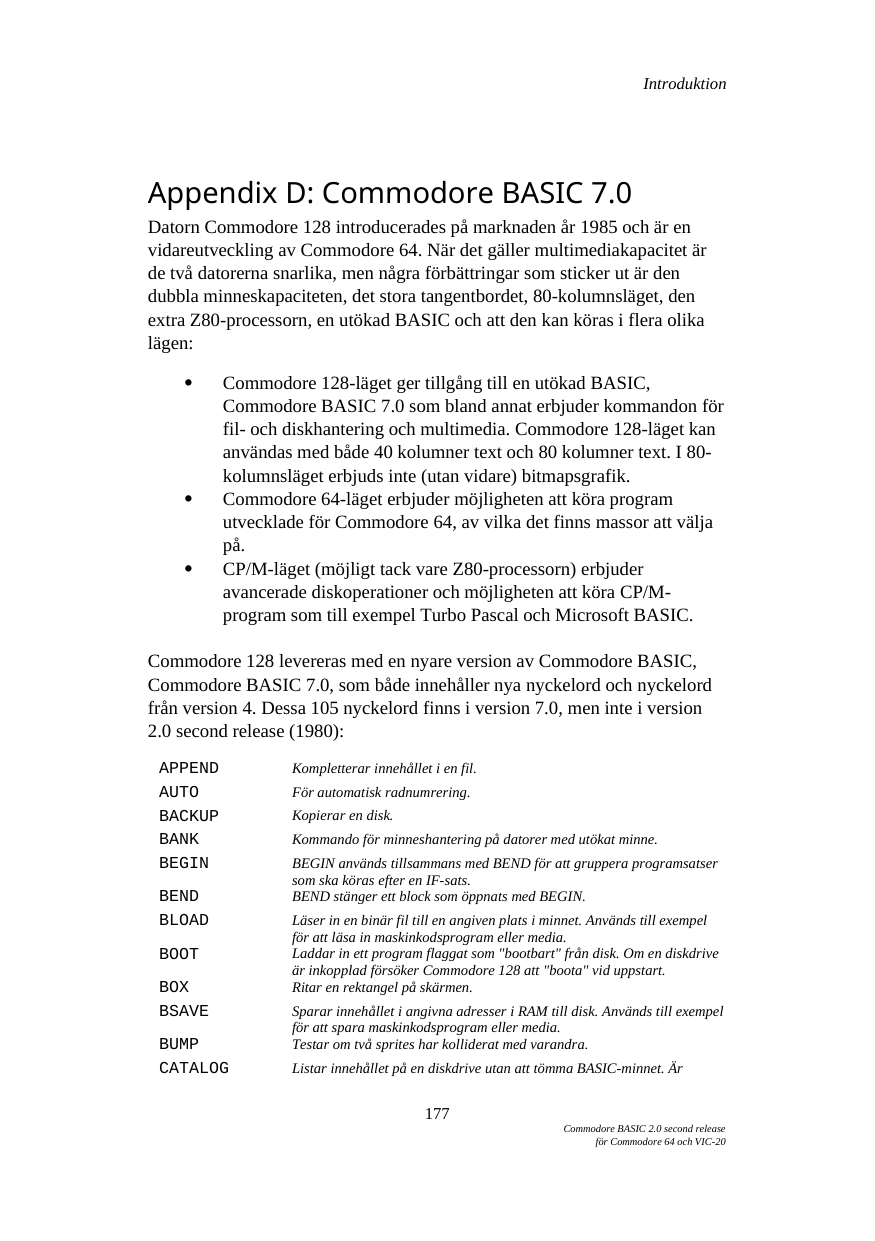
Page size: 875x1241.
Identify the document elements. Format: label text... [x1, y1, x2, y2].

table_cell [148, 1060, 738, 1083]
text Commodore 128 levereras med en nyare version av Commodore BASIC, Commodore BASIC 7.0, som både innehåller nya nyckelord och nyckelord från version 4. Dessa 105 nyckelord finns i version 7.0, men inte i version 2.0 second release (1980): [148, 627, 726, 742]
list CP/M-läget (möjligt tack vare Z80-processorn) erbjuder avancerade diskoperationer och möjligheten att köra CP/M-program som till exempel Turbo Pascal och Microsoft BASIC. [185, 557, 726, 625]
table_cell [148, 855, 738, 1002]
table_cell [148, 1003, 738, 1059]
table_header Kompletterar innehållet i en fil. [281, 760, 738, 783]
list Commodore 64-läget erbjuder möjligheten att köra program utvecklade för Commodore 64, av vilka det finns massor att välja på. [185, 488, 726, 556]
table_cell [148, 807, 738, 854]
list Commodore 128-läget ger tillgång till en utökad BASIC, Commodore BASIC 7.0 som bland annat erbjuder kommandon för fil- och diskhantering och multimedia. Commodore 128-läget kan användas med både 40 kolumner text och 80 kolumner text. I 80-kolumnsläget erbjuds inte (utan vidare) bitmapsgrafik. [185, 372, 726, 486]
table_cell AUTO [148, 784, 281, 807]
table_header APPEND [148, 760, 281, 783]
table_cell För automatisk radnumrering. [281, 784, 738, 807]
subtitle Appendix D: Commodore BASIC 7.0 [148, 173, 726, 212]
text Datorn Commodore 128 introducerades på marknaden år 1985 och är en vidareutveckling av Commodore 64. När det gäller multimediakapacitet är de två datorerna snarlika, men några förbättringar som sticker ut är den dubbla minneskapaciteten, det stora tangentbordet, 80-kolumnsläget, den extra Z80-processorn, en utökad BASIC och att den kan köras i flera olika lägen: [148, 216, 726, 353]
